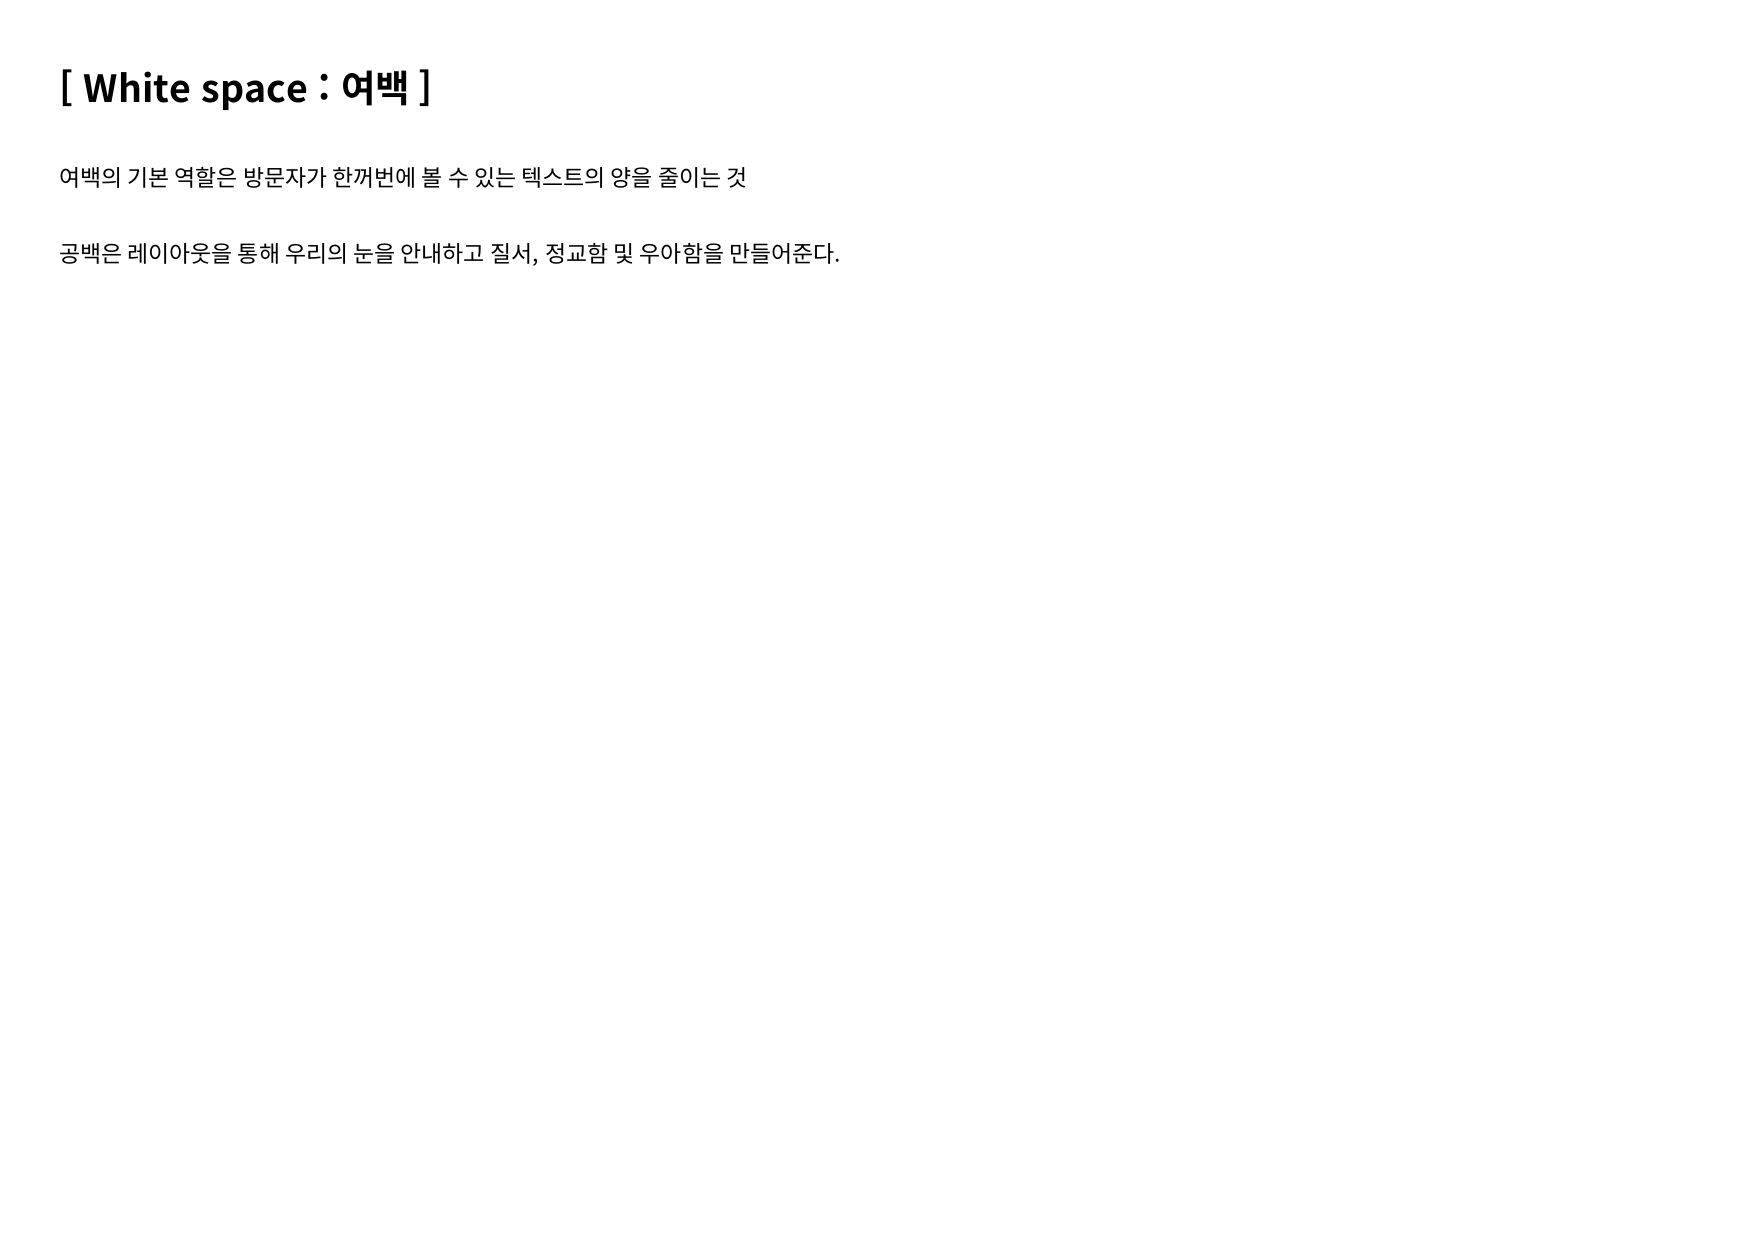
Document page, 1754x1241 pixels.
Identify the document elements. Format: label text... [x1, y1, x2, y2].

text 공백은 레이아웃을 통해 우리의 눈을 안내하고 질서, 정교함 및 우아함을 만들어준다. [59, 236, 1695, 269]
title [ White space : 여백 ] [59, 59, 1695, 113]
text 여백의 기본 역할은 방문자가 한꺼번에 볼 수 있는 텍스트의 양을 줄이는 것 [59, 159, 1695, 193]
